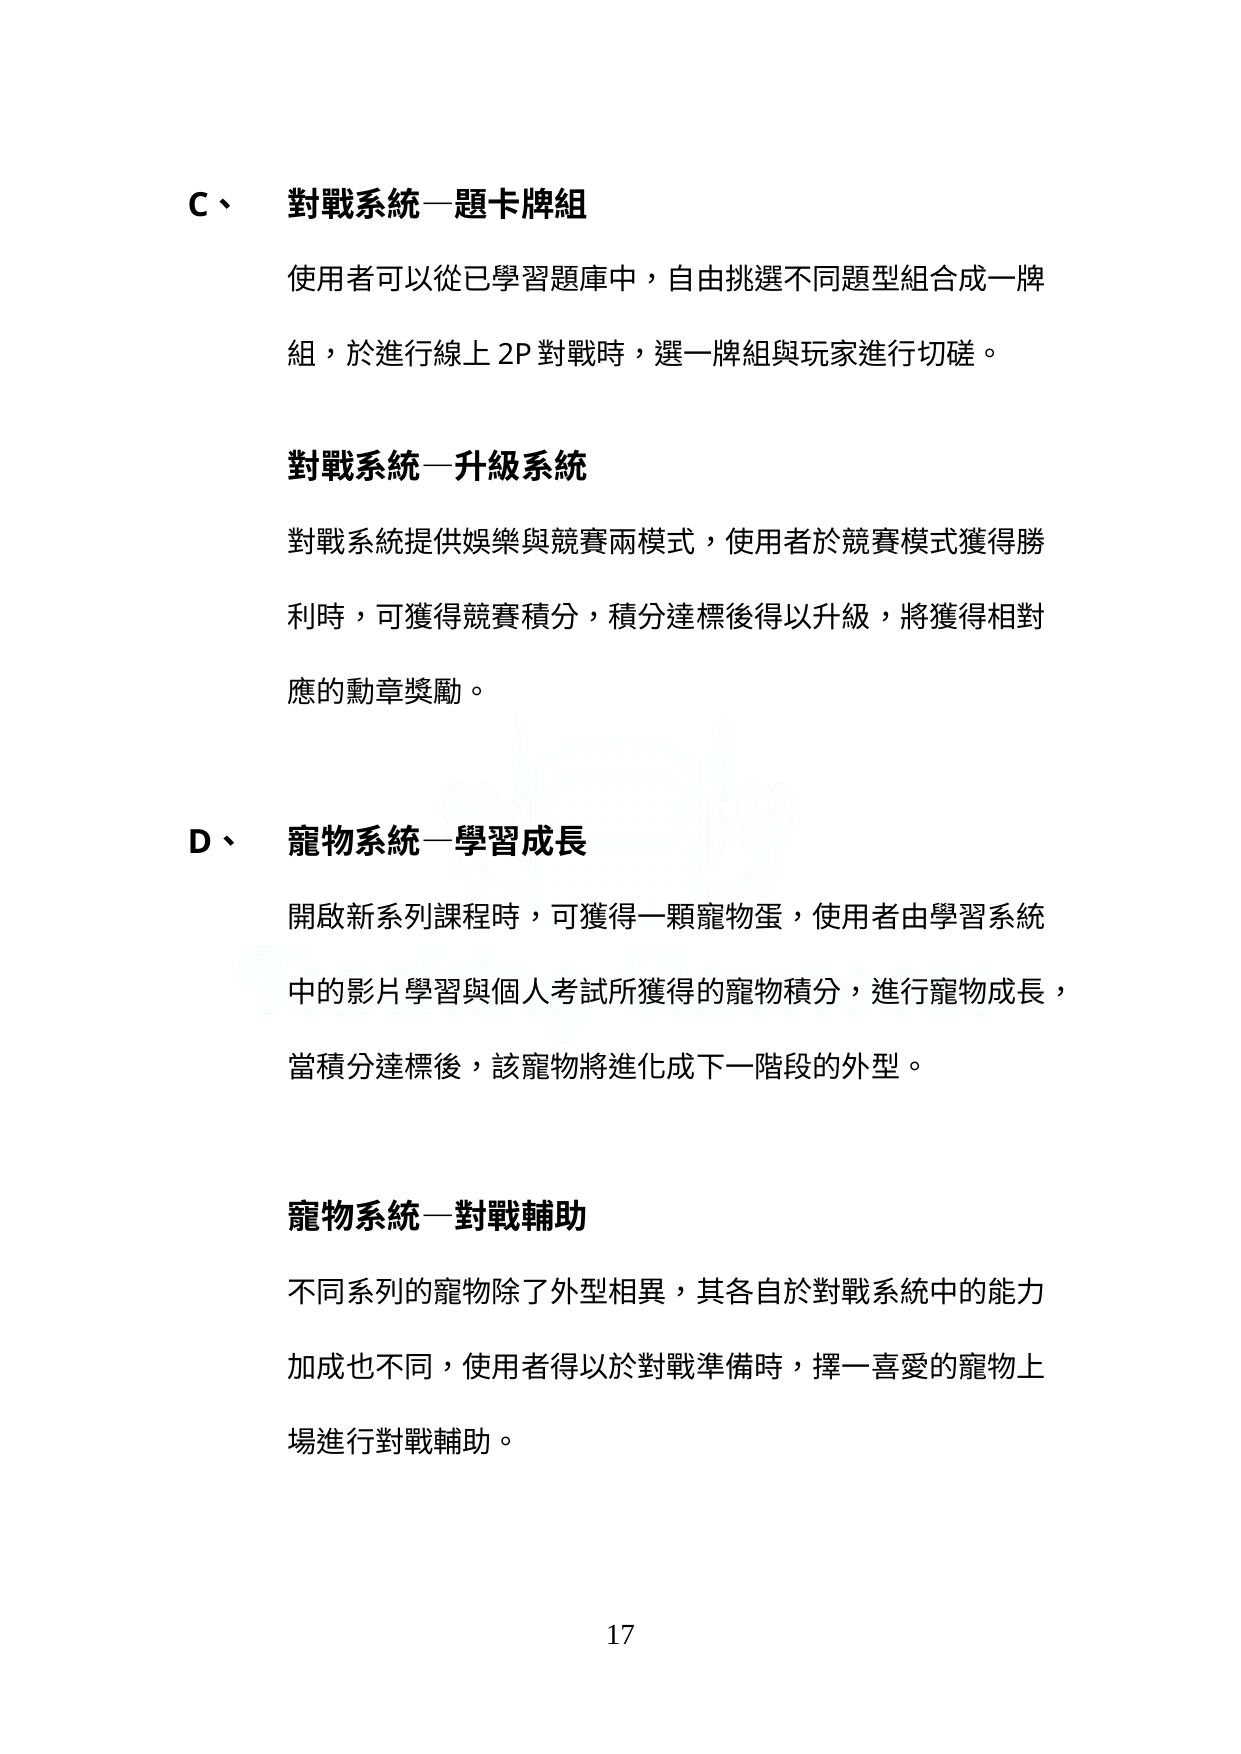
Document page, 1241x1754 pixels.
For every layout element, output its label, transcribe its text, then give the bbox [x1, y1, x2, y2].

text C、 對戰系統—題卡牌組 [187, 164, 1053, 239]
text 使用者可以從已學習題庫中，自由挑選不同題型組合成一牌組，於進行線上2P對戰時，選一牌組與玩家進行切磋。 [287, 239, 1053, 389]
text 開啟新系列課程時，可獲得一顆寵物蛋，使用者由學習系統中的影片學習與個人考試所獲得的寵物積分，進行寵物成長，當積分達標後，該寵物將進化成下一階段的外型。 [287, 877, 1053, 1102]
text 對戰系統提供娛樂與競賽兩模式，使用者於競賽模式獲得勝利時，可獲得競賽積分，積分達標後得以升級，將獲得相對應的勳章獎勵。 [287, 502, 1053, 727]
text 不同系列的寵物除了外型相異，其各自於對戰系統中的能力加成也不同，使用者得以於對戰準備時，擇一喜愛的寵物上場進行對戰輔助。 [287, 1252, 1053, 1477]
text 寵物系統—對戰輔助 [237, 1177, 1053, 1252]
text D、 寵物系統—學習成長 [187, 802, 1053, 877]
text 對戰系統—升級系統 [237, 427, 1053, 502]
